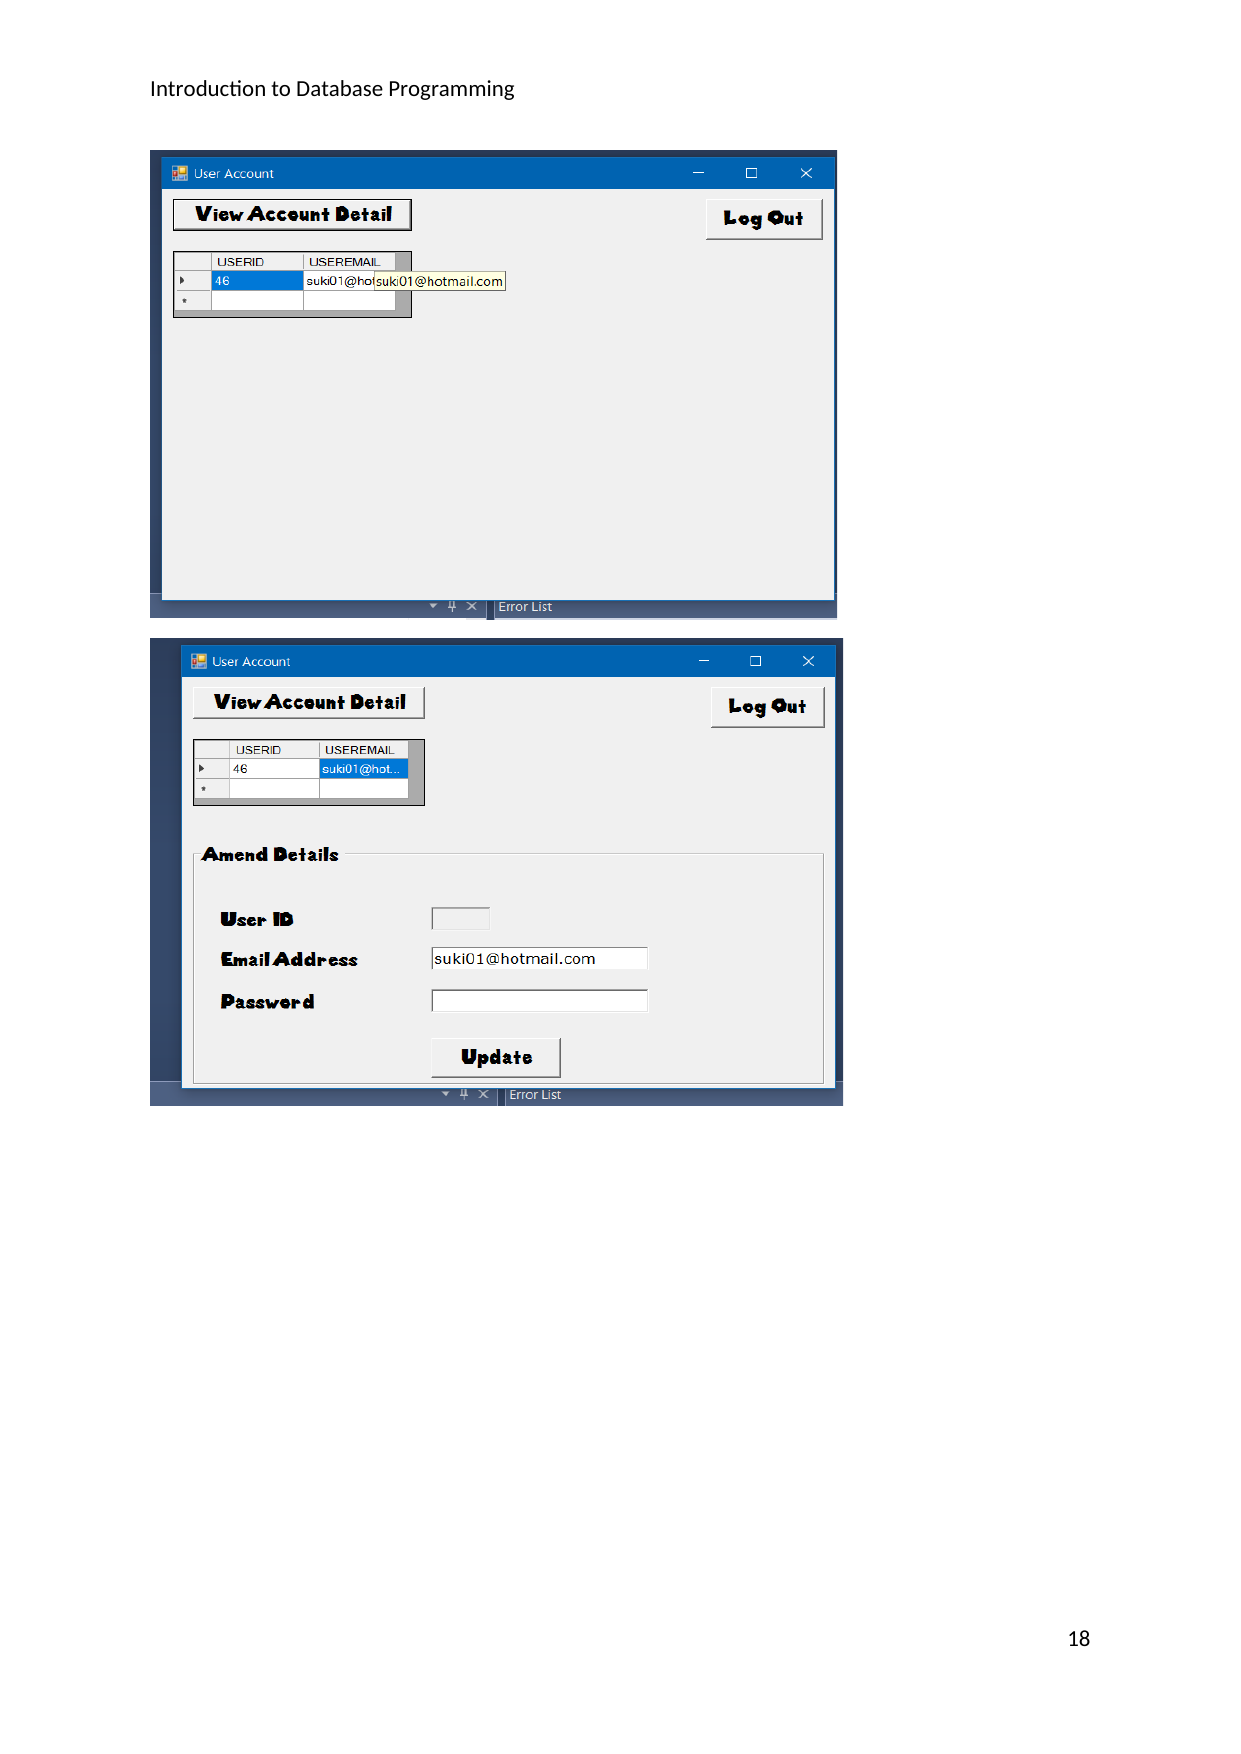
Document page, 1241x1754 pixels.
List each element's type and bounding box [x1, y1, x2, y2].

picture [150, 150, 838, 620]
picture [150, 638, 844, 1106]
